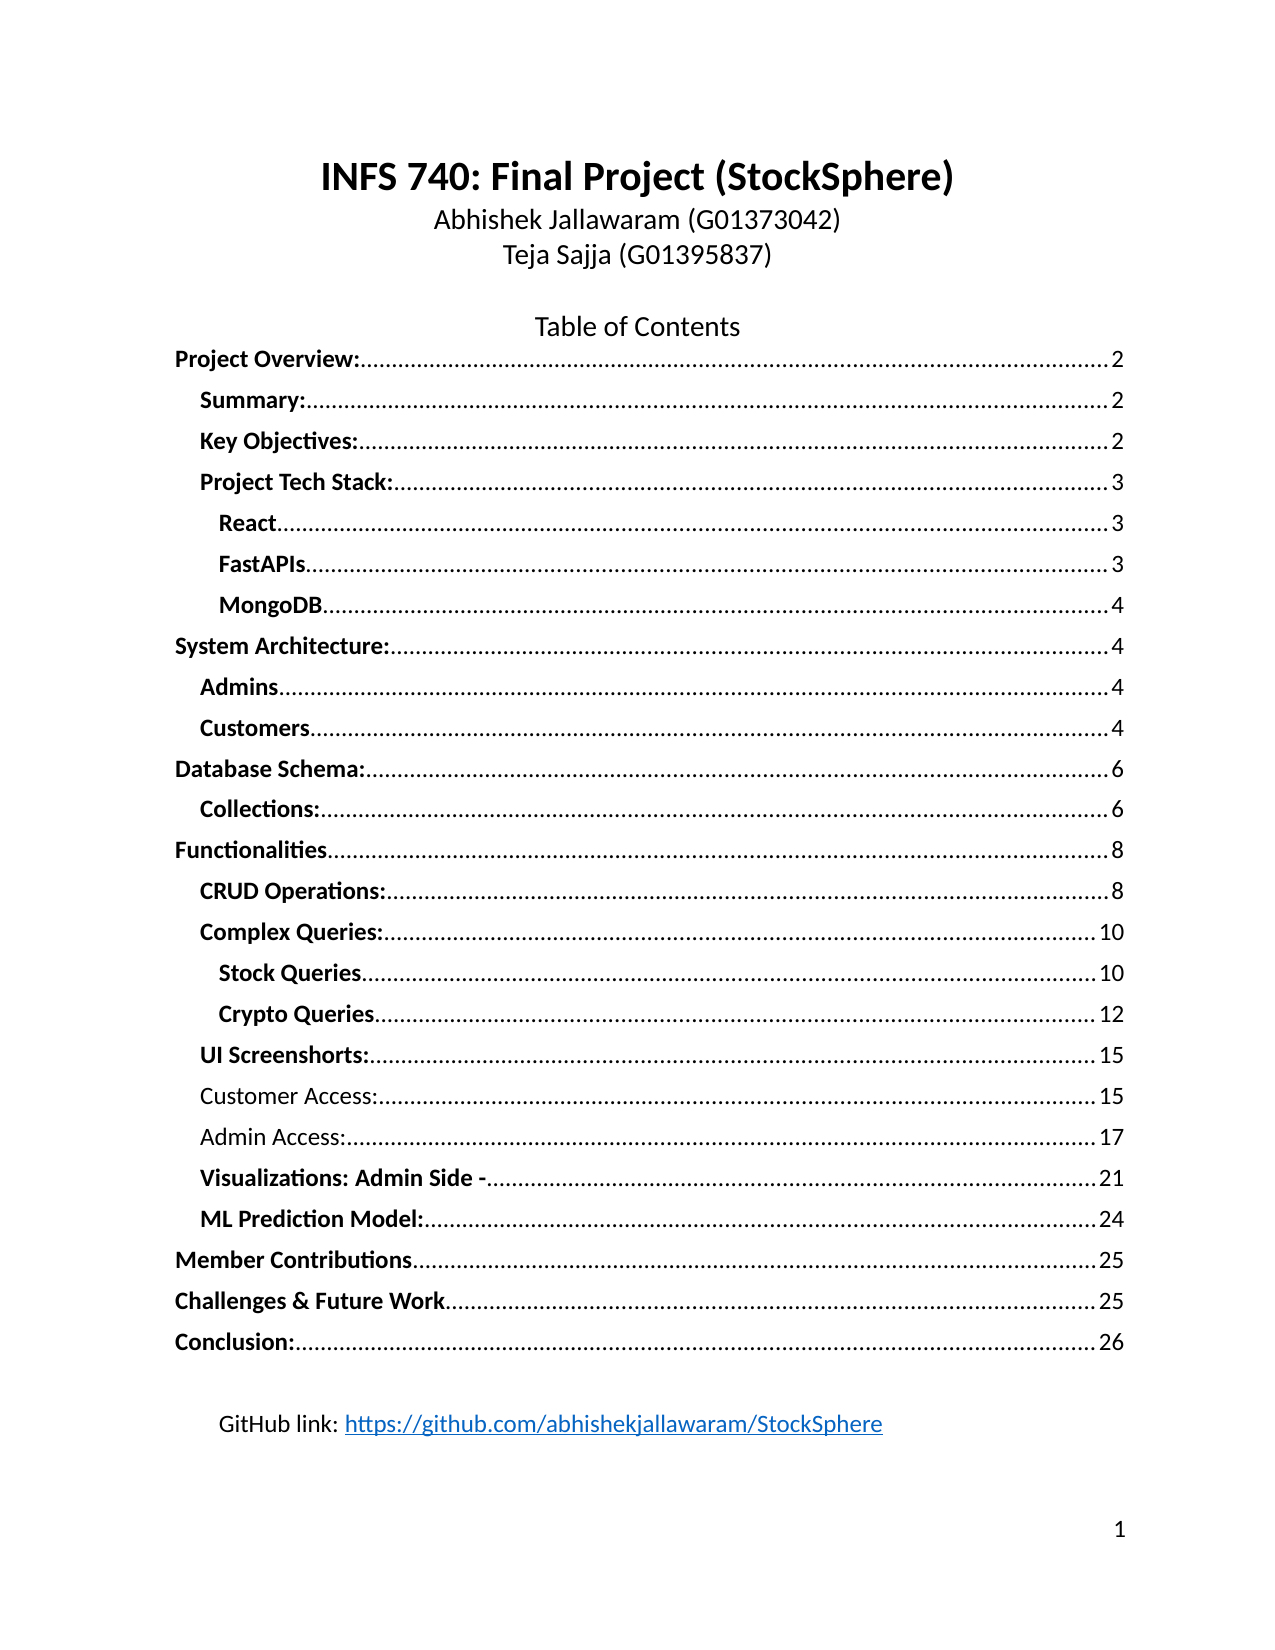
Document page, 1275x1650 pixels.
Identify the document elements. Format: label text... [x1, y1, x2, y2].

text GitHub link: https://github.com/abhishekjallawaram/StockSphere [219, 1408, 1125, 1438]
text Abhishek Jallawaram (G01373042) Teja Sajja (G01395837) Table of Contents [150, 201, 1125, 343]
text INFS 740: Final Project (StockSphere) [150, 150, 1125, 201]
